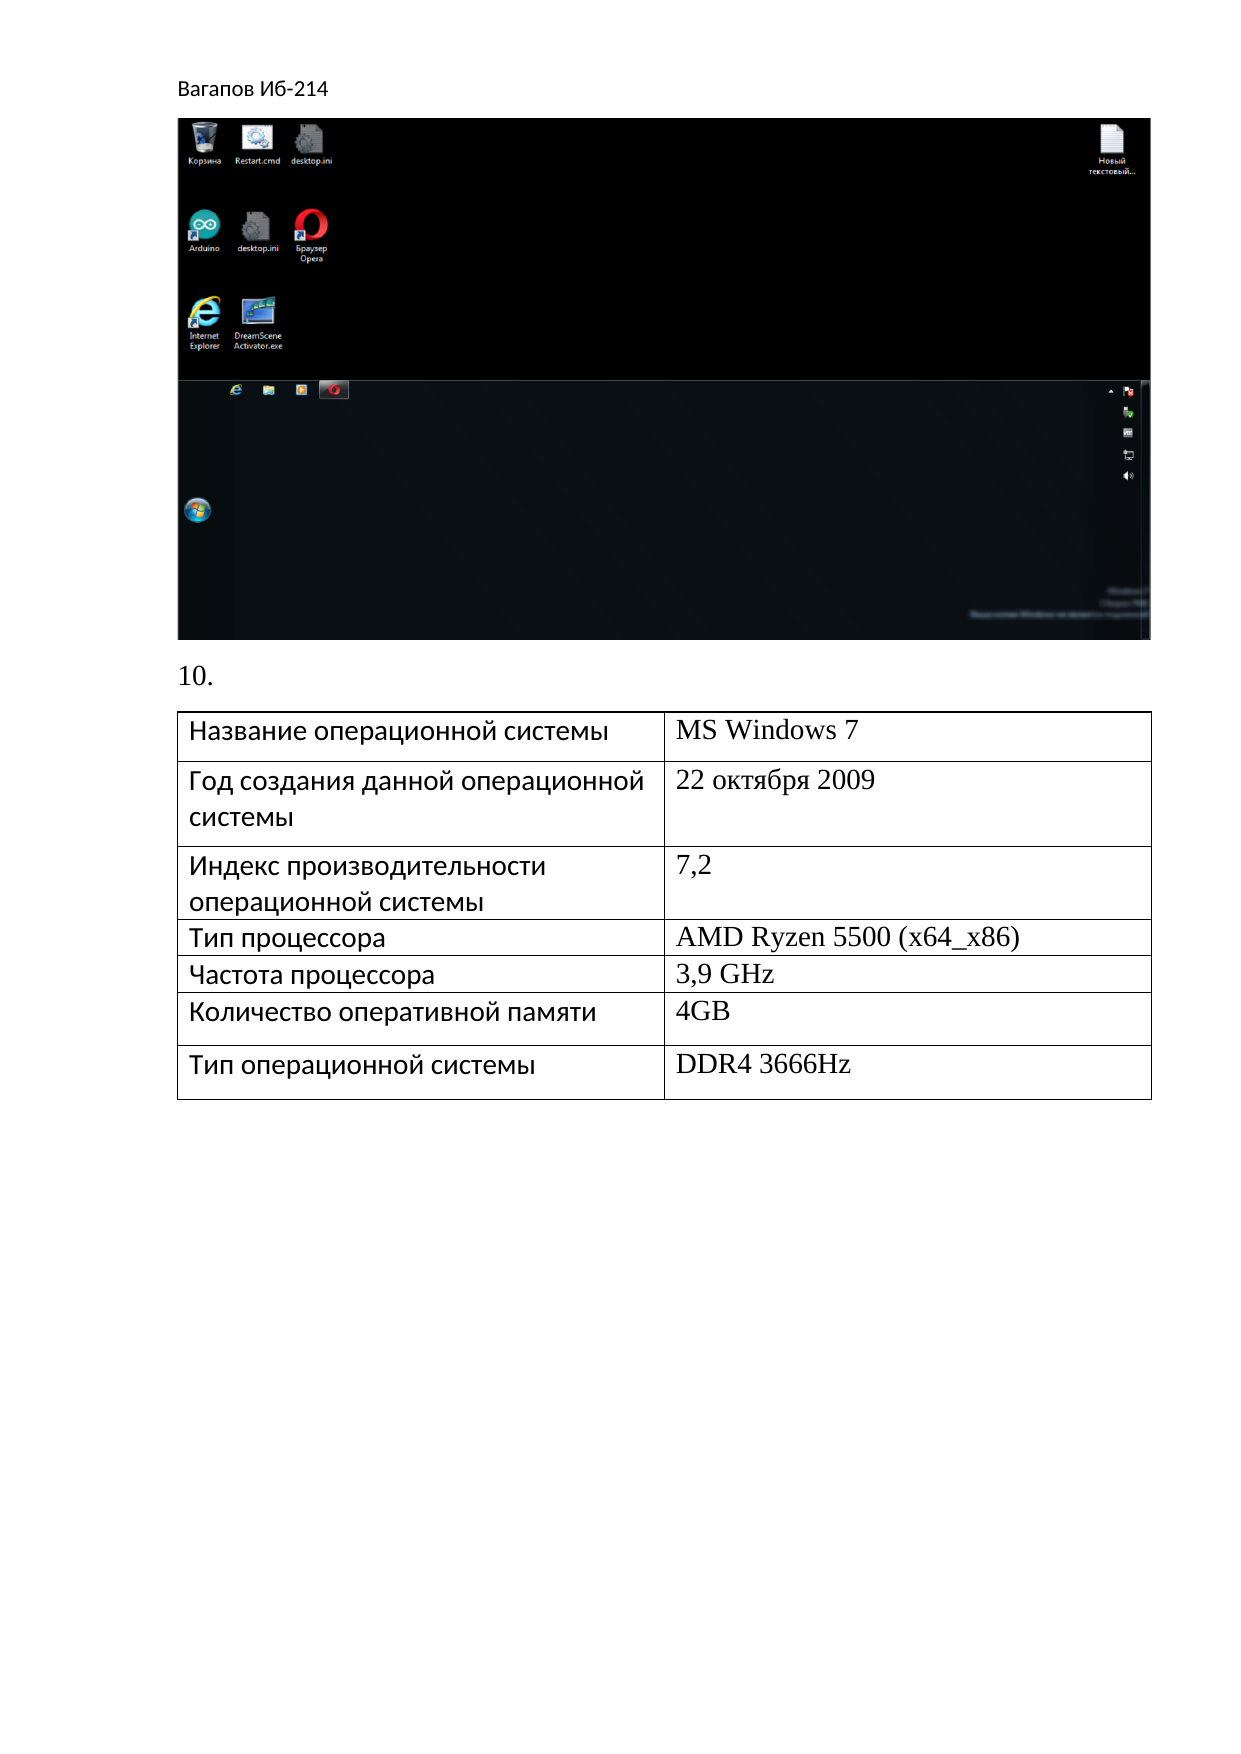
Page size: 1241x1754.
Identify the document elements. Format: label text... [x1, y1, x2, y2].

table_cell Тип процессора [178, 920, 664, 955]
table_cell DDR4 3666Hz [665, 1046, 1151, 1099]
table_cell 3,9 GHz [665, 956, 1151, 992]
table_cell 4GB [665, 993, 1151, 1045]
table_header Название операционной системы [178, 713, 664, 761]
table_cell Количество оперативной памяти [178, 993, 664, 1045]
table_cell 7,2 [665, 847, 1151, 918]
table_cell Год создания данной операционной системы [178, 762, 664, 846]
table_cell 22 октября 2009 [665, 762, 1151, 846]
table_header MS Windows 7 [665, 713, 1151, 761]
table_cell Частота процессора [178, 956, 664, 992]
picture [177, 118, 1152, 640]
table_cell AMD Ryzen 5500 (x64_x86) [665, 920, 1151, 955]
text 10. [177, 658, 1152, 692]
table_cell Тип операционной системы [178, 1046, 664, 1099]
table_cell Индекс производительности операционной системы [178, 847, 664, 918]
